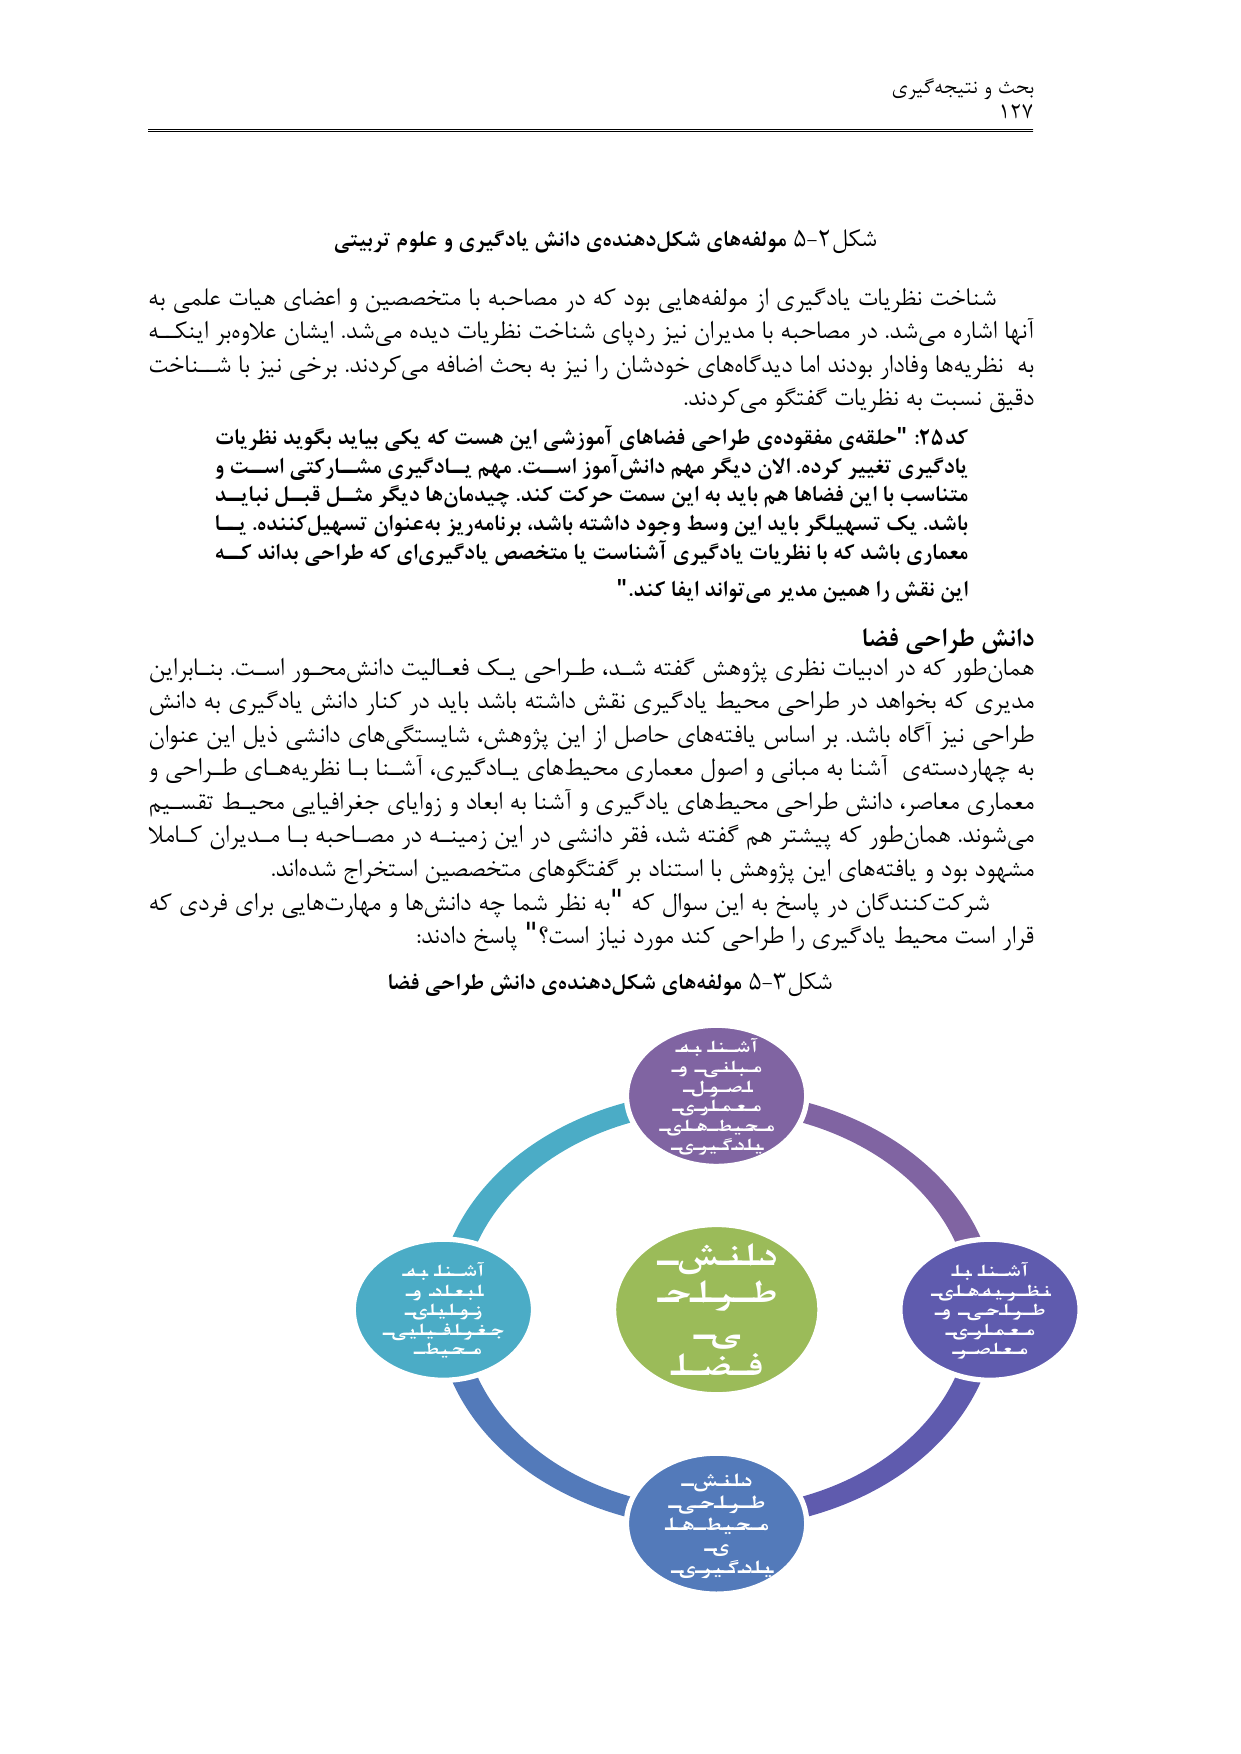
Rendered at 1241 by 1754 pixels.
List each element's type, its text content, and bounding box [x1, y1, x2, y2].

text شناخت نظریات یادگیری از مولفه‌هایی بود که در مصاحبه با متخصصین و اعضای هیات علمی به آنها اشاره می‌شد. در مصاحبه با مدیران نیز ردپای شناخت نظریات دیده می‌شد. ایشان علاوه‌بر اینکه به نظریه‌ها وفادار بودند اما دیدگاه‌های خودشان را نیز به بحث اضافه می‌کردند. برخی نیز با شناخت دقیق نسبت به نظریات گفتگو می‌کردند. [148, 286, 1033, 416]
text شرکت‌کنندگان در پاسخ به این سوال که "به نظر شما چه دانش‌ها و مهارت‌هایی برای فردی که قرار است محیط یادگیری را طراحی کند مورد نیاز است؟" پاسخ دادند: [148, 891, 1033, 953]
text مولفه‌های شکل‌دهنده‌ی دانش یادگیری و علوم تربیتی [148, 227, 1019, 256]
text کد25: "حلقه‌ی مفقوده‌ی طراحی فضاهای آموزشی این هست که یکی بیاید بگوید نظریات یادگیری تغییر کرده. الان دیگر مهم دانش‌آموز است. مهم یادگیری مشارکتی است و متناسب با این فضاها هم باید به این سمت حرکت کند. چیدمان‌ها دیگر مثل قبل نباید باشد. یک تسهیلگر باید این وسط وجود داشته باشد، برنامه‌ریز به‌عنوان تسهیل‌کننده. یا معماری باشد که با نظریات یادگیری آشناست یا متخصص یادگیری‌ای که طراحی بداند که این نقش را همین مدیر می‌تواند ایفا کند." [214, 420, 967, 605]
text دانش طراحی فضا [148, 627, 1033, 656]
text همان‌طور که در ادبیات نظری پژوهش گفته شد، طراحی یک فعالیت دانش‌محور است. بنابراین مدیری که بخواهد در طراحی محیط یادگیری نقش داشته باشد باید در کنار دانش یادگیری به دانش طراحی نیز آگاه باشد. بر اساس یافته‌های حاصل از این پژوهش، شایستگی‌های دانشی ذیل این عنوان به چهاردسته‌ی آشنا به مبانی و اصول معماری محیط‌های یادگیری، آشنا با نظریه‌های طراحی و معماری معاصر، دانش طراحی محیط‌های یادگیری و آشنا به ابعاد و زوایای جغرافیایی محیط تقسیم می‌شوند. همان‌طور که پیشتر هم گفته شد، فقر دانشی در این زمینه در مصاحبه با مدیران کاملا مشهود بود و یافته‌های این پژوهش با استناد بر گفتگوهای متخصصین استخراج شده‌اند. [148, 656, 1033, 886]
text مولفه‌های شکل‌دهنده‌ی دانش طراحی فضا [148, 970, 1029, 999]
